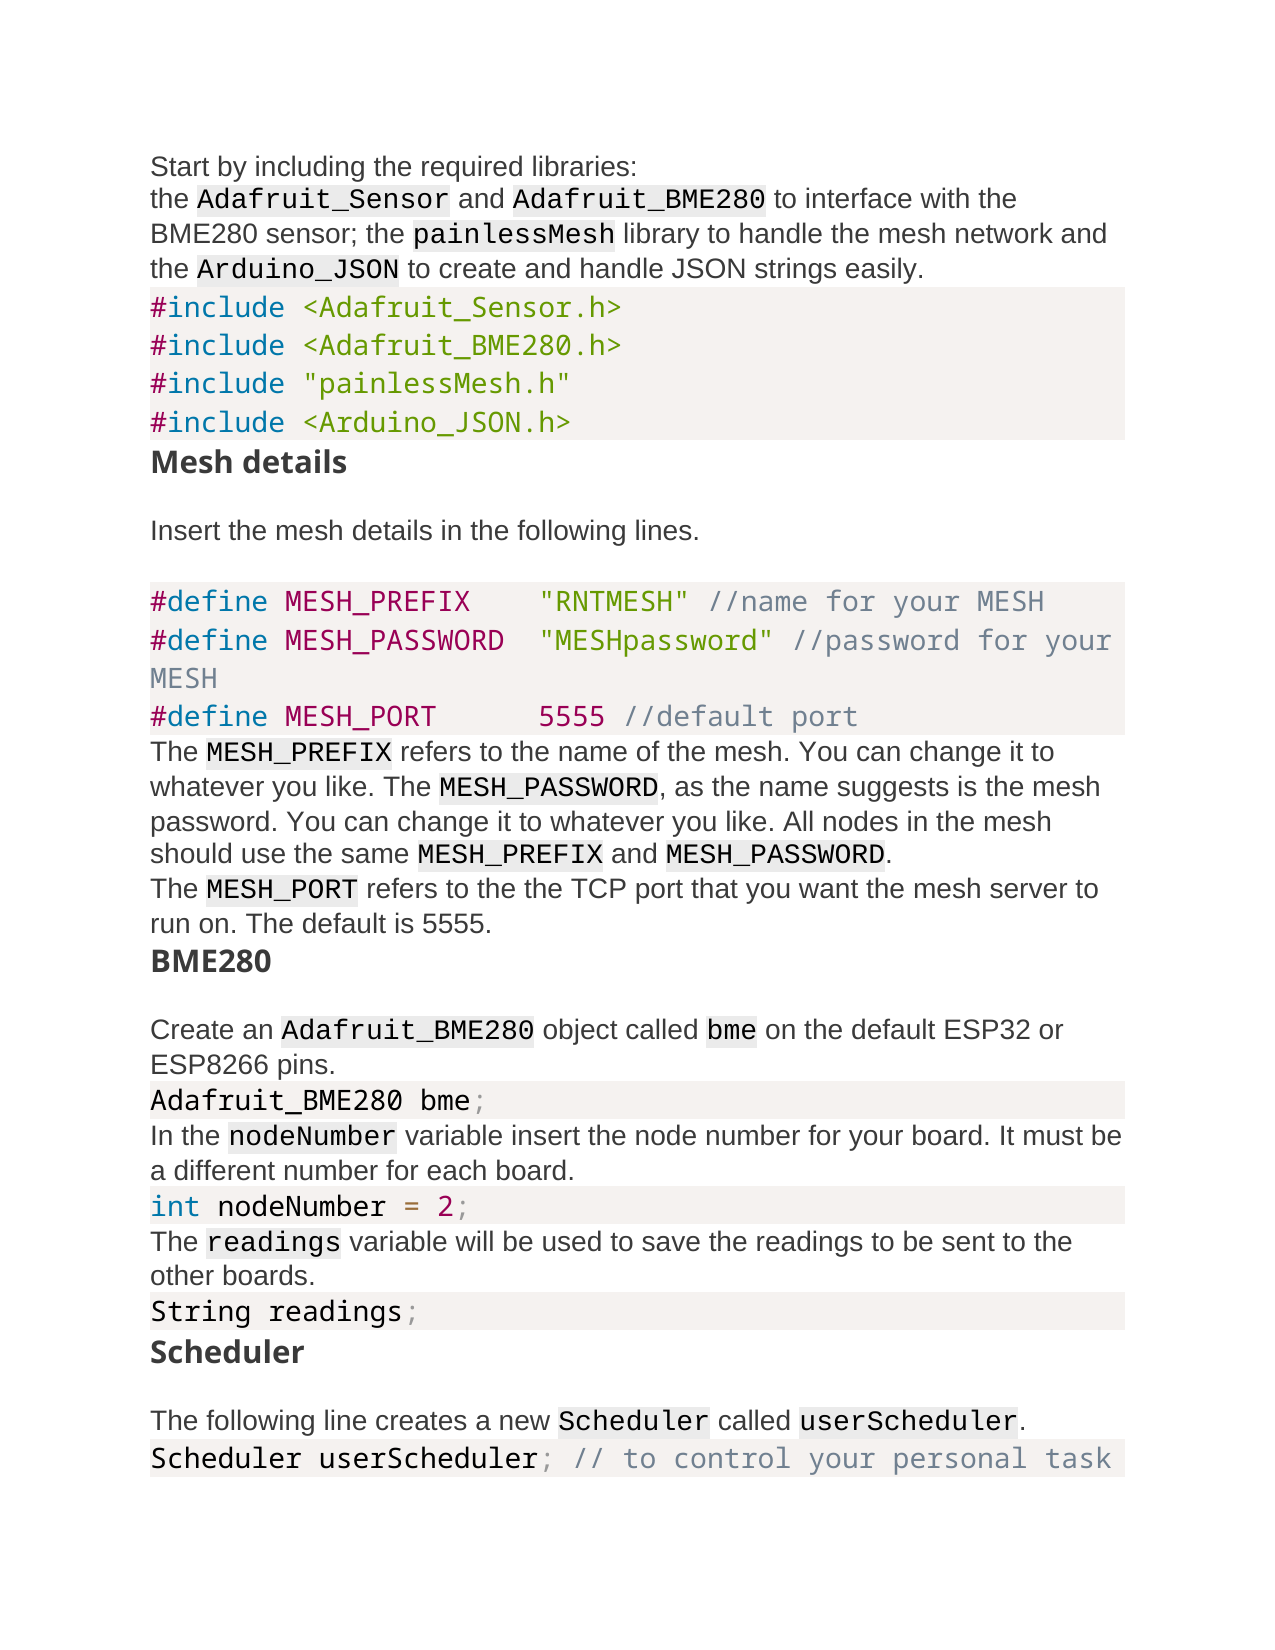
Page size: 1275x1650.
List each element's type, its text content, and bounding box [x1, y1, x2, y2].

text The MESH_PORT refers to the the TCP port that you want the mesh server to run on. The default is 5555. [150, 872, 1125, 939]
text Start by including the required libraries: the Adafruit_Sensor and Adafruit_BME280 to interface with the BME280 sensor; the painlessMesh library to handle the mesh network and the Arduino_JSON to create and handle JSON strings easily. [150, 150, 1125, 287]
text BME280 [150, 939, 1125, 982]
text The MESH_PREFIX refers to the name of the mesh. You can change it to whatever you like. The MESH_PASSWORD, as the name suggests is the mesh password. You can change it to whatever you like. All nodes in the mesh should use the same MESH_PREFIX and MESH_PASSWORD. [150, 735, 1125, 872]
text The readings variable will be used to save the readings to be sent to the other boards. [150, 1224, 1125, 1292]
text Adafruit_BME280 bme; [150, 1081, 1125, 1119]
text Scheduler [150, 1330, 1125, 1373]
text Insert the mesh details in the following lines. [150, 514, 1125, 547]
text #include "painlessMesh.h" [150, 364, 1125, 402]
text #define MESH_PREFIX "RNTMESH" //name for your MESH [150, 582, 1125, 620]
text #include <Arduino_JSON.h> [150, 402, 1125, 440]
text int nodeNumber = 2; [150, 1186, 1125, 1224]
text In the nodeNumber variable insert the node number for your board. It must be a different number for each board. [150, 1119, 1125, 1186]
text #include <Adafruit_BME280.h> [150, 325, 1125, 364]
text #define MESH_PORT 5555 //default port [150, 697, 1125, 735]
text #define MESH_PASSWORD "MESHpassword" //password for your MESH [150, 620, 1125, 697]
text Scheduler userScheduler; // to control your personal task [150, 1439, 1125, 1477]
text #include <Adafruit_Sensor.h> [150, 287, 1125, 325]
text The following line creates a new Scheduler called userScheduler. [150, 1404, 1125, 1439]
text String readings; [150, 1292, 1125, 1330]
text Mesh details [150, 440, 1125, 483]
text Create an Adafruit_BME280 object called bme on the default ESP32 or ESP8266 pins. [150, 1013, 1125, 1081]
